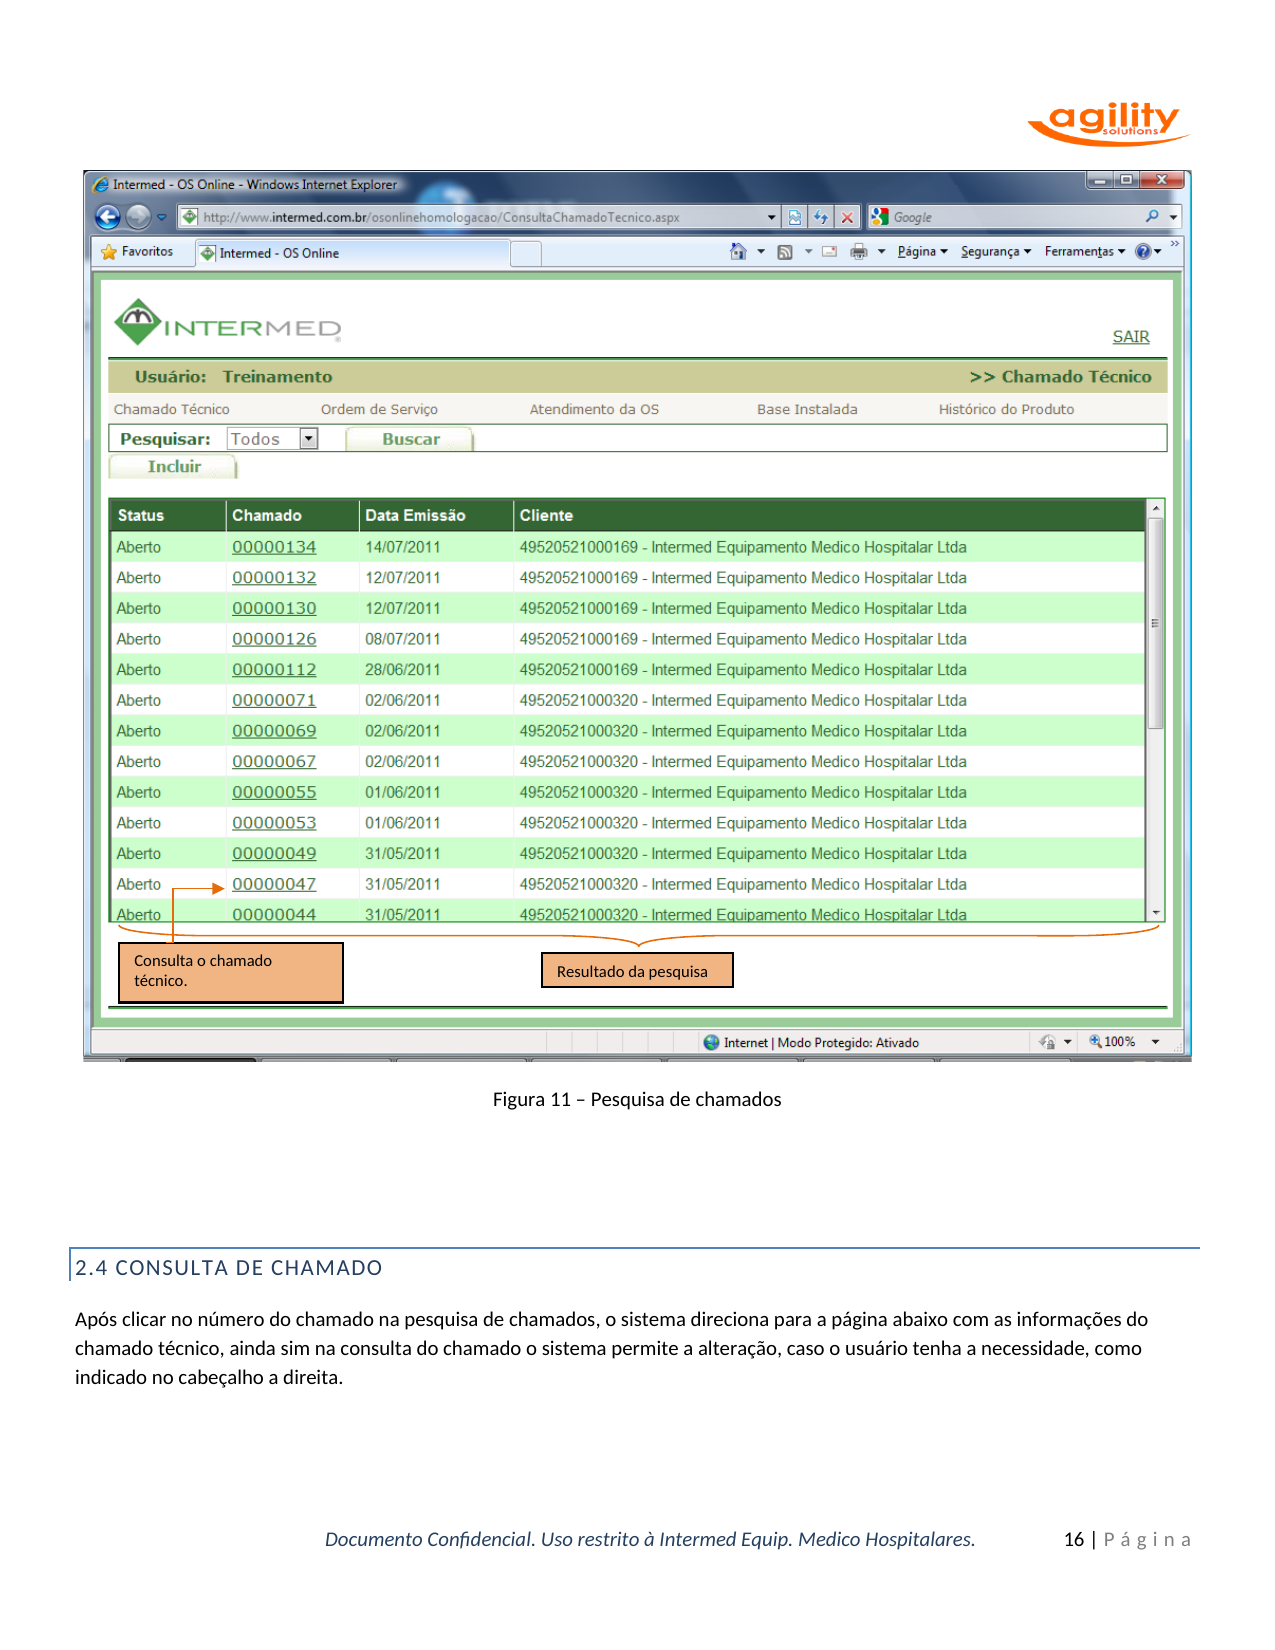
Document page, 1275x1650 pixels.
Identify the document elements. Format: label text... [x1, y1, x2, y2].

subtitle 2.4 Consulta de chamado [71, 1249, 1200, 1281]
text Figura 11 – Pesquisa de chamados [75, 1087, 1200, 1112]
picture [1027, 94, 1192, 147]
picture [83, 170, 1192, 1062]
text Após clicar no número do chamado na pesquisa de chamados, o sistema direciona para a página abaixo com as informações do chamado técnico, ainda sim na consulta do chamado o sistema permite a alteração, caso o usuário tenha a necessidade, como indicado no cabeçalho a direita. [75, 1306, 1200, 1389]
